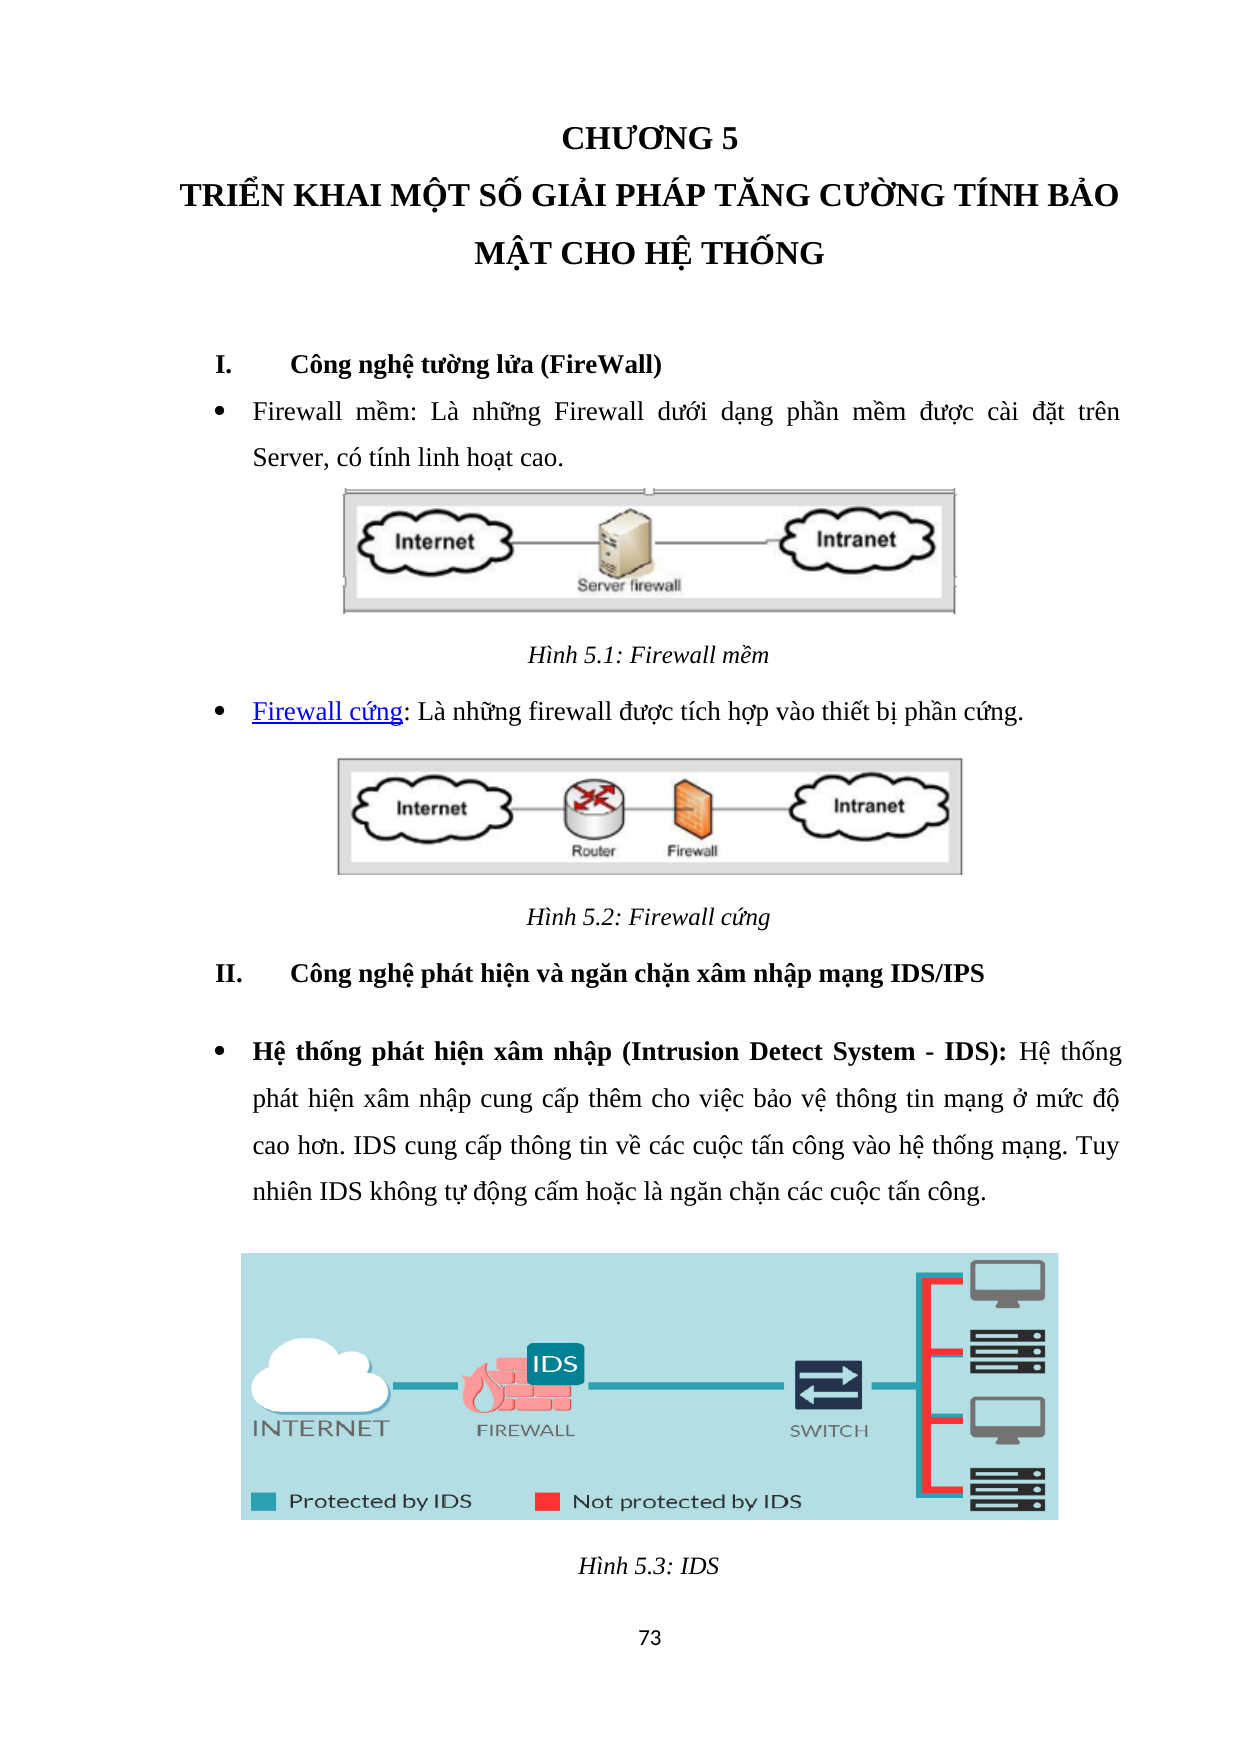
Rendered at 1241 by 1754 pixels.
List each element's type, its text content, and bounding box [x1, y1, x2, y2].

list Công nghệ tường lửa (FireWall) [215, 348, 1122, 379]
list Firewall cứng: Là những firewall được tích hợp vào thiết bị phần cứng. [215, 695, 1122, 727]
text TRIỂN KHAI MỘT SỐ GIẢI PHÁP TĂNG CƯỜNG TÍNH BẢO MẬT CHO HỆ THỐNG [177, 176, 1122, 271]
text Hình 5.3: IDS [177, 1551, 1122, 1580]
subtitle Hệ thống phát hiện xâm nhập (Intrusion Detect System - IDS): Hệ thống phát hiện xâm nhập cung cấp thêm cho việc bảo vệ thông tin mạng ở mức độ cao hơn. IDS cung cấp thông tin về các cuộc tấn công vào hệ thống mạng. Tuy nhiên IDS không tự động cấm hoặc là ngăn chặn các cuộc tấn công. [215, 1035, 1122, 1207]
picture [335, 754, 964, 875]
text CHƯƠNG 5 [177, 118, 1122, 156]
list Firewall mềm: Là những Firewall dưới dạng phần mềm được cài đặt trên Server, có tính linh hoạt cao. [215, 395, 1122, 473]
picture [241, 1253, 1059, 1520]
text Hình 5.2: Firewall cứng [177, 902, 1122, 931]
text Hình 5.1: Firewall mềm [177, 640, 1122, 668]
list Công nghệ phát hiện và ngăn chặn xâm nhập mạng IDS/IPS [215, 957, 1122, 989]
picture [342, 488, 957, 614]
